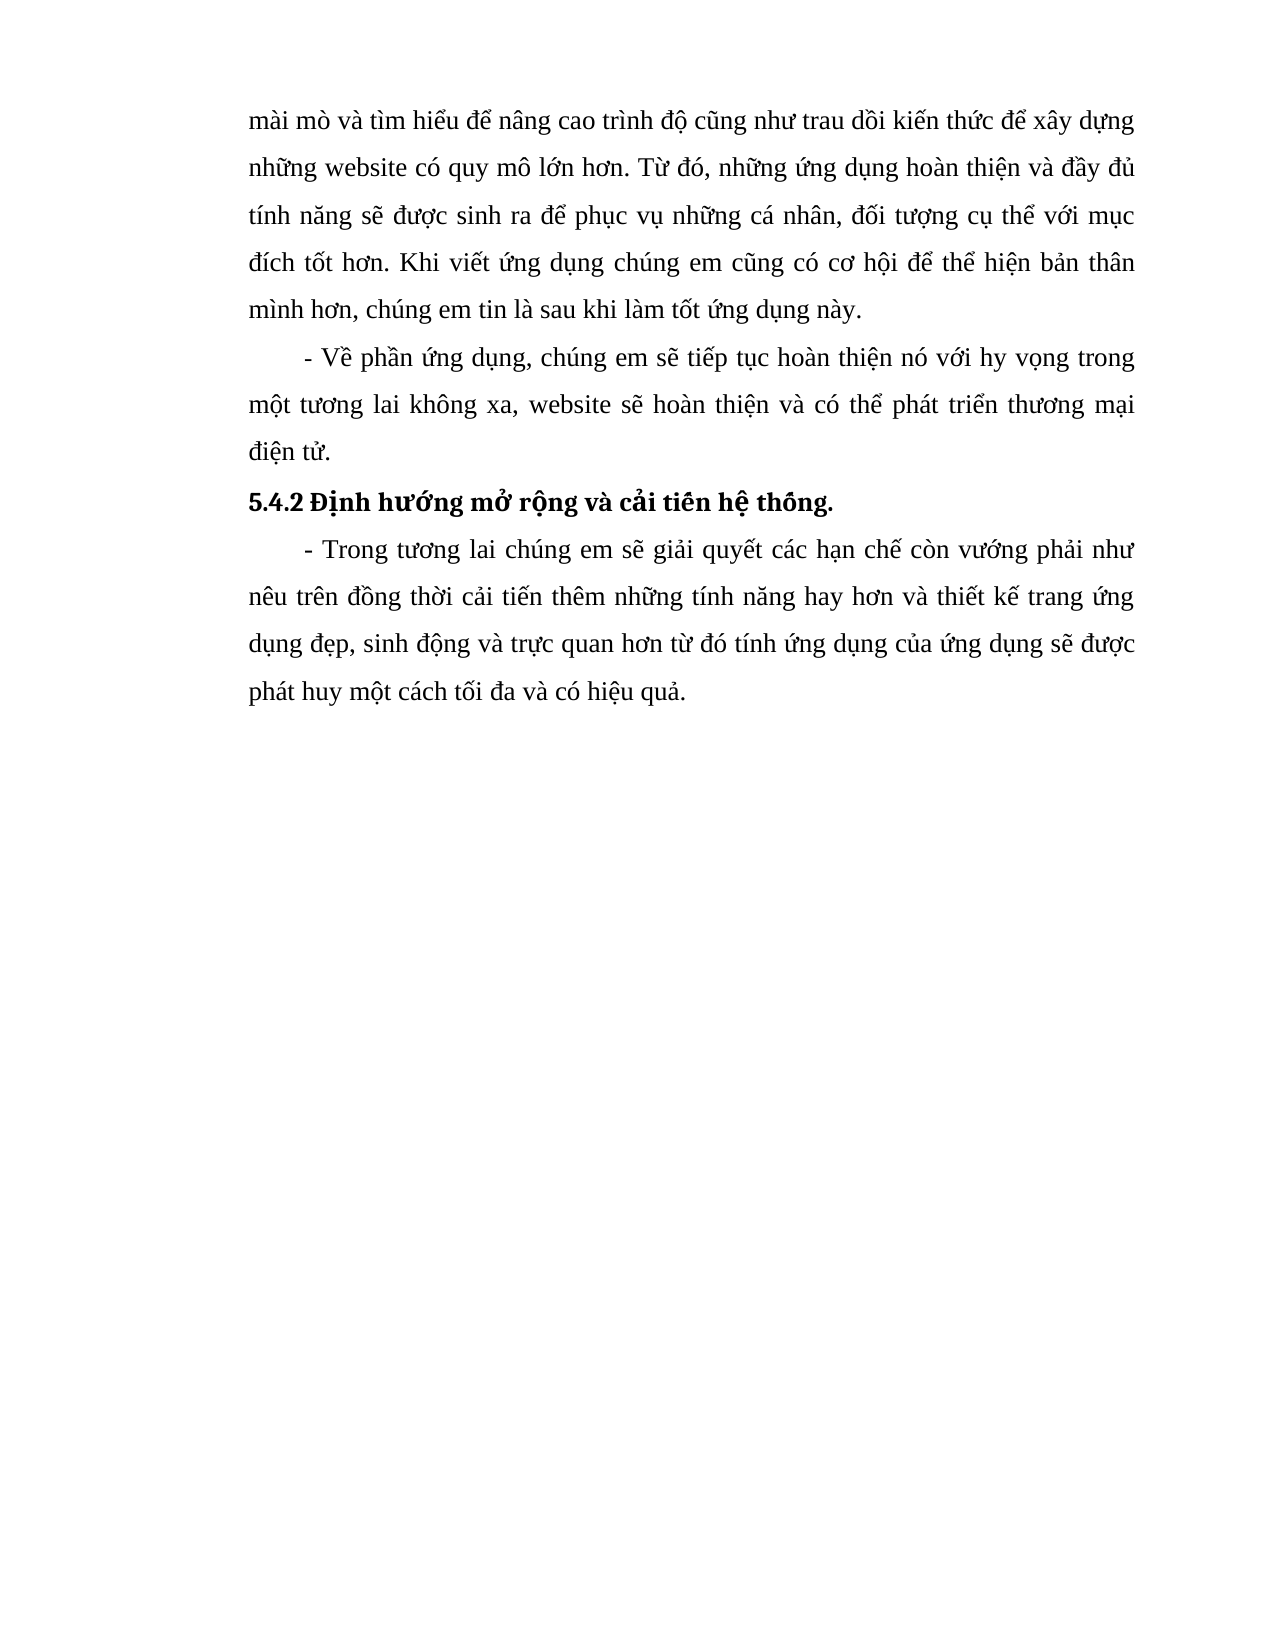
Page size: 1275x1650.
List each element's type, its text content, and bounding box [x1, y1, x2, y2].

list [248, 104, 1136, 324]
text - Trong tương lai chúng em sẽ giải quyết các hạn chế còn vướng phải như nêu trên đồng thời cải tiến thêm những tính năng hay hơn và thiết kế trang ứng dụng đẹp, sinh động và trực quan hơn từ đó tính ứng dụng của ứng dụng sẽ được phát huy một cách tối đa và có hiệu quả. [248, 533, 1136, 706]
subtitle 5.4.2 Định hướng mở rộng và cải tiến hệ thống. [179, 487, 1148, 518]
list Về phần ứng dụng, chúng em sẽ tiếp tục hoàn thiện nó với hy vọng trong một tương lai không xa, website sẽ hoàn thiện và có thể phát triển thương mại điện tử. [248, 341, 1136, 466]
